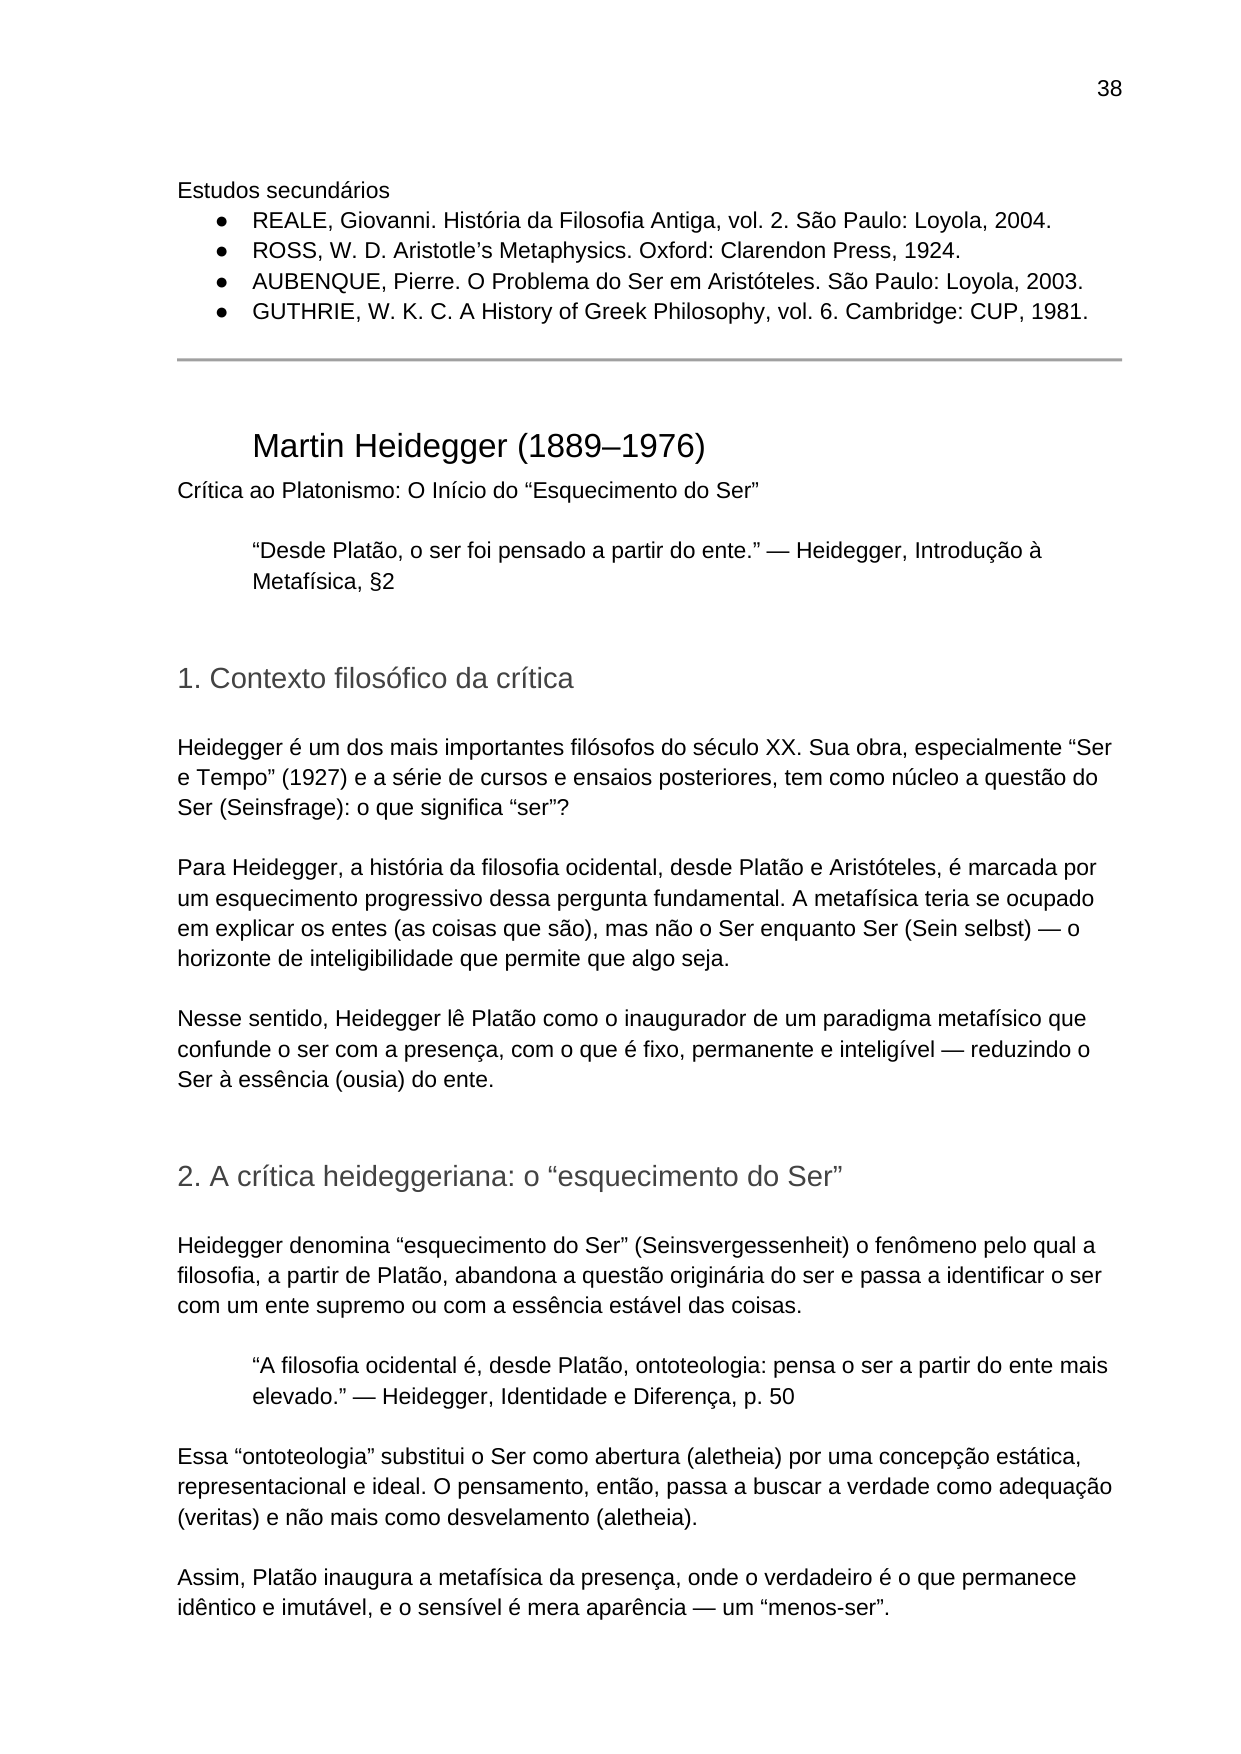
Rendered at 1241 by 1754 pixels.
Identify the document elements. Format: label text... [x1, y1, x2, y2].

text “A filosofia ocidental é, desde Platão, ontoteologia: pensa o ser a partir do ente mais elevado.” — Heidegger, Identidade e Diferença, p. 50 [252, 1352, 1122, 1409]
subtitle 2. A crítica heideggeriana: o “esquecimento do Ser” [177, 1159, 1122, 1193]
text Crítica ao Platonismo: O Início do “Esquecimento do Ser” [177, 477, 1122, 503]
text Nesse sentido, Heidegger lê Platão como o inaugurador de um paradigma metafísico que confunde o ser com a presença, com o que é fixo, permanente e inteligível — reduzindo o Ser à essência (ousia) do ente. [177, 1005, 1122, 1092]
text Para Heidegger, a história da filosofia ocidental, desde Platão e Aristóteles, é marcada por um esquecimento progressivo dessa pergunta fundamental. A metafísica teria se ocupado em explicar os entes (as coisas que são), mas não o Ser enquanto Ser (Sein selbst) — o horizonte de inteligibilidade que permite que algo seja. [177, 854, 1122, 971]
text Heidegger denomina “esquecimento do Ser” (Seinsvergessenheit) o fenômeno pelo qual a filosofia, a partir de Platão, abandona a questão originária do ser e passa a identificar o ser com um ente supremo ou com a essência estável das coisas. [177, 1232, 1122, 1318]
text “Desde Platão, o ser foi pensado a partir do ente.” — Heidegger, Introdução à Metafísica, §2 [252, 537, 1122, 594]
list AUBENQUE, Pierre. O Problema do Ser em Aristóteles. São Paulo: Loyola, 2003. [214, 268, 1122, 294]
subtitle 1. Contexto filosófico da crítica [177, 661, 1122, 695]
list GUTHRIE, W. K. C. A History of Greek Philosophy, vol. 6. Cambridge: CUP, 1981. [214, 298, 1122, 324]
list ROSS, W. D. Aristotle’s Metaphysics. Oxford: Clarendon Press, 1924. [214, 237, 1122, 264]
subtitle Martin Heidegger (1889–1976) [252, 426, 1122, 464]
text Estudos secundários [177, 177, 1122, 203]
text Heidegger é um dos mais importantes filósofos do século XX. Sua obra, especialmente “Ser e Tempo” (1927) e a série de cursos e ensaios posteriores, tem como núcleo a questão do Ser (Seinsfrage): o que significa “ser”? [177, 733, 1122, 820]
list REALE, Giovanni. História da Filosofia Antiga, vol. 2. São Paulo: Loyola, 2004. [214, 207, 1122, 234]
text Assim, Platão inaugura a metafísica da presença, onde o verdadeiro é o que permanece idêntico e imutável, e o sensível é mera aparência — um “menos-ser”. [177, 1564, 1122, 1620]
text Essa “ontoteologia” substitui o Ser como abertura (aletheia) por uma concepção estática, representacional e ideal. O pensamento, então, passa a buscar a verdade como adequação (veritas) e não mais como desvelamento (aletheia). [177, 1443, 1122, 1530]
